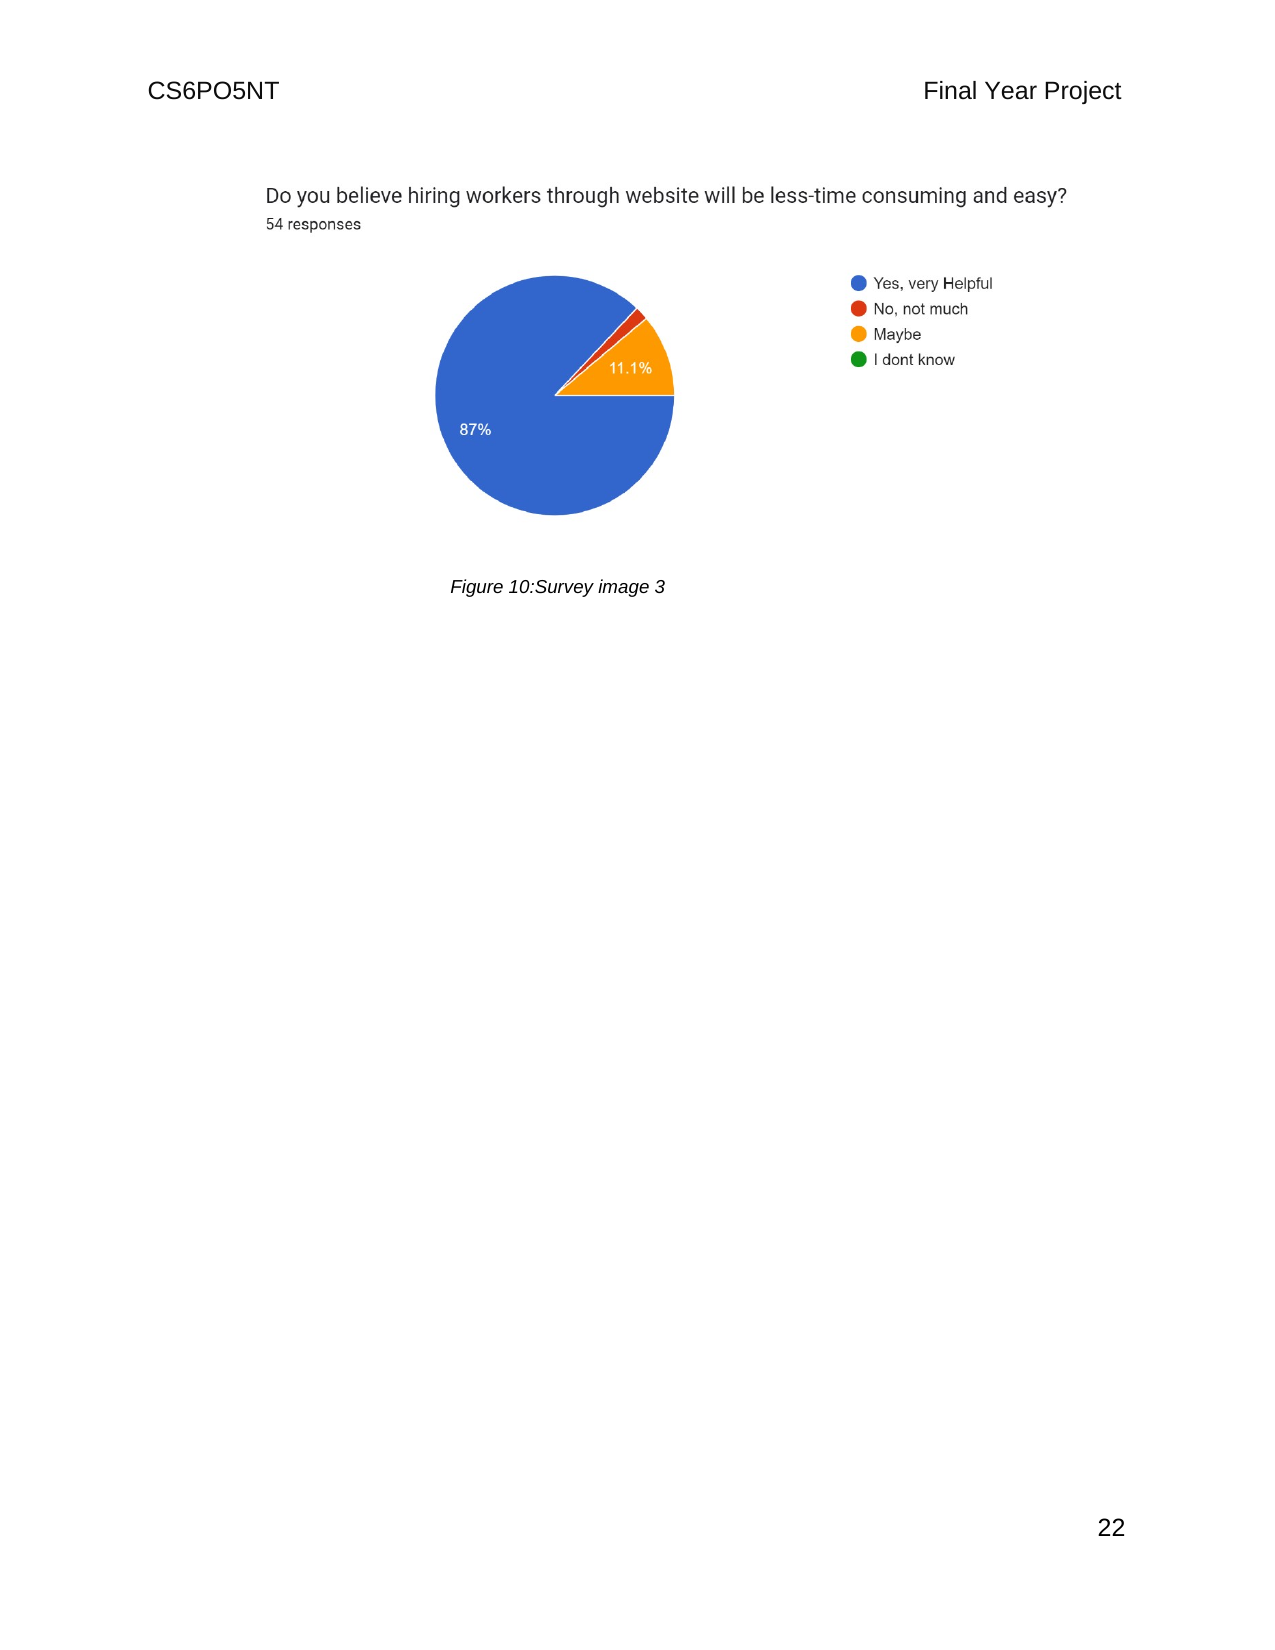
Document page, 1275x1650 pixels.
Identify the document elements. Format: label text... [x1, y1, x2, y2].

picture [233, 150, 1209, 561]
text Figure 10:Survey image 3 [450, 576, 1208, 598]
